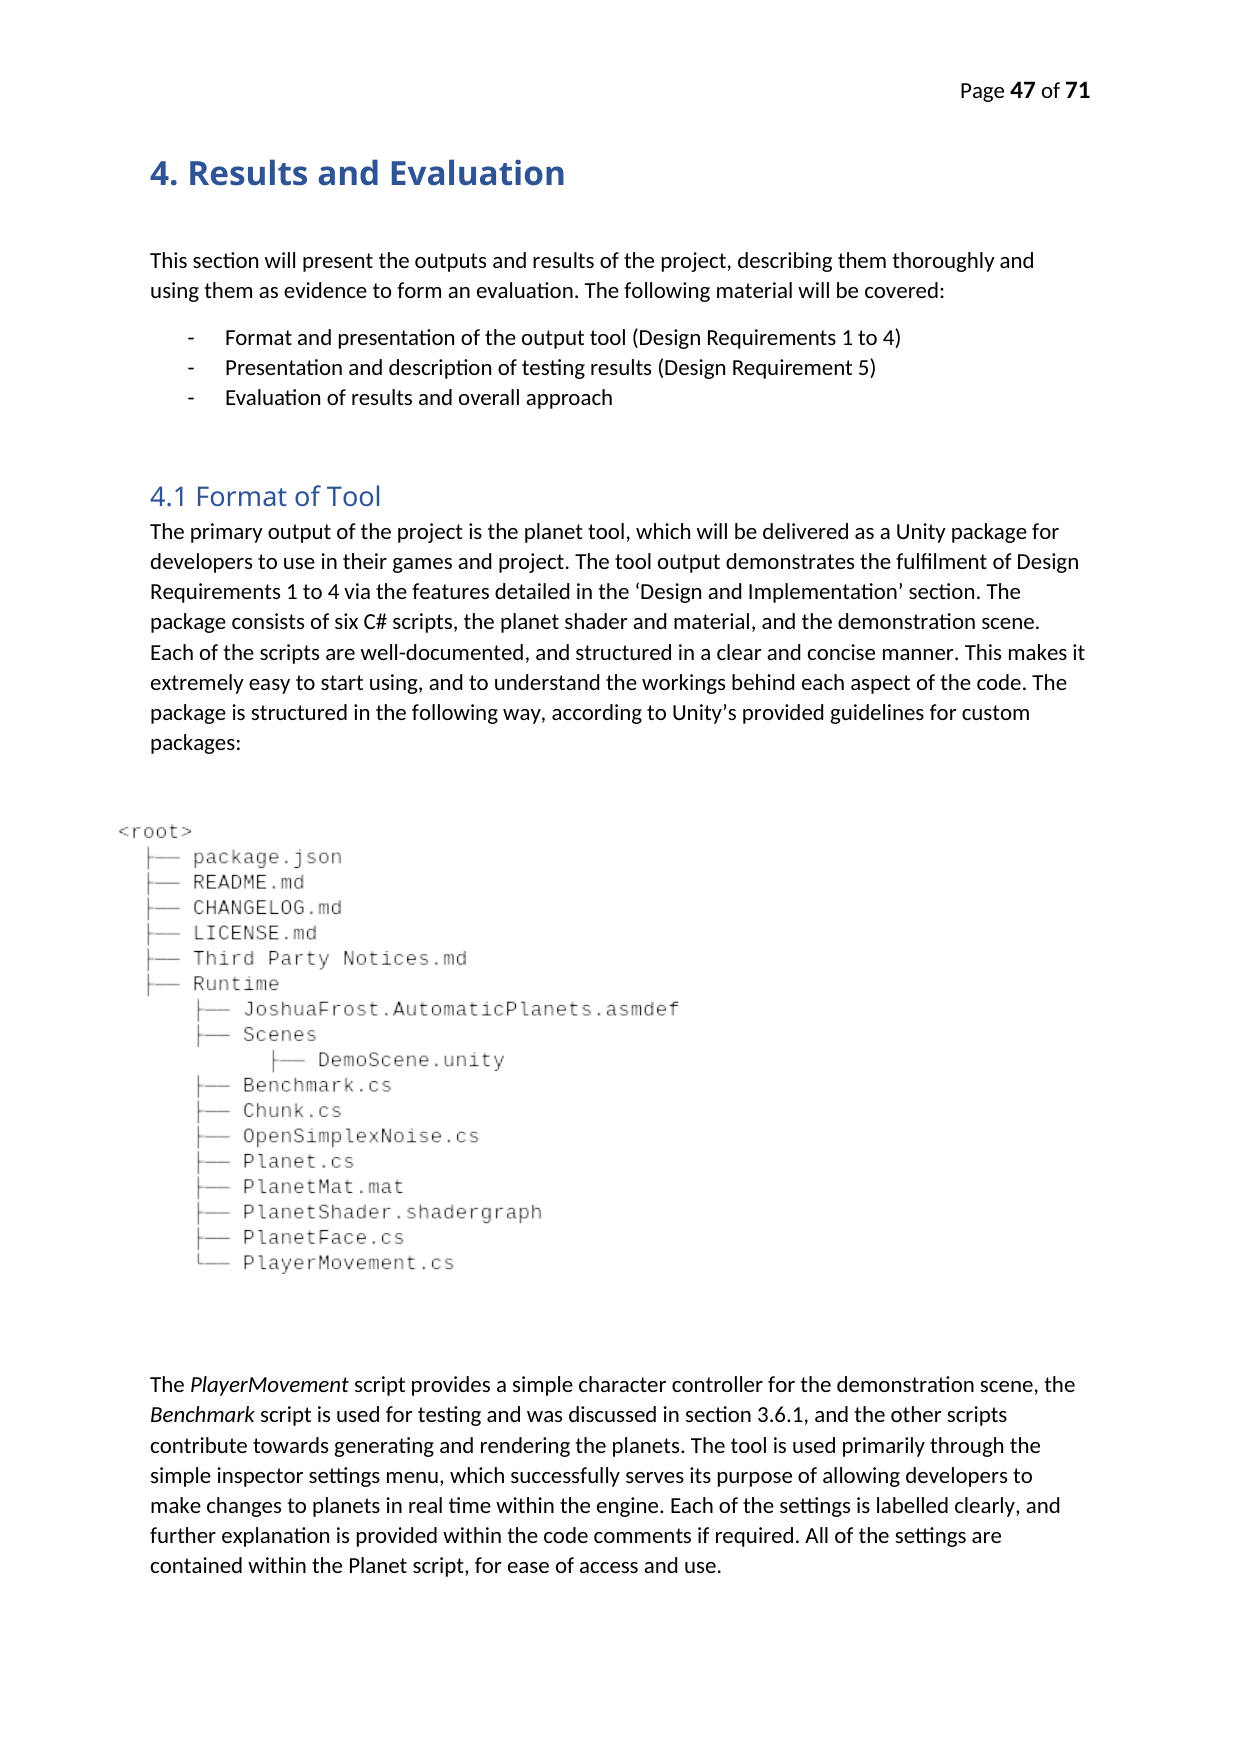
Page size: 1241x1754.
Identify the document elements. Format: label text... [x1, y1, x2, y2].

subtitle 4.1 Format of Tool [150, 477, 1090, 514]
text The primary output of the project is the planet tool, which will be delivered as a Unity package for developers to use in their games and project. The tool output demonstrates the fulfilment of Design Requirements 1 to 4 via the features detailed in the ‘Design and Implementation’ section. The package consists of six C# scripts, the planet shader and material, and the demonstration scene. Each of the scripts are well-documented, and structured in a clear and concise manner. This makes it extremely easy to start using, and to understand the workings behind each aspect of the code. The package is structured in the following way, according to Unity’s provided guidelines for custom packages: [150, 517, 1090, 756]
text This section will present the outputs and results of the project, describing them thoroughly and using them as evidence to form an evaluation. The following material will be covered: [150, 246, 1090, 304]
list Format and presentation of the output tool (Design Requirements 1 to 4) [187, 323, 1090, 351]
list Presentation and description of testing results (Design Requirement 5) [187, 353, 1090, 381]
text The PlayerMovement script provides a simple character controller for the demonstration scene, the Benchmark script is used for testing and was discussed in section 3.6.1, and the other scripts contribute towards generating and rendering the planets. The tool is used primarily through the simple inspector settings menu, which successfully serves its purpose of allowing developers to make changes to planets in real time within the engine. Each of the settings is labelled clearly, and further explanation is provided within the code comments if required. All of the settings are contained within the Planet script, for ease of access and use. [150, 1370, 1090, 1579]
subtitle 4. Results and Evaluation [150, 150, 1090, 195]
list Evaluation of results and overall approach [187, 383, 1090, 411]
